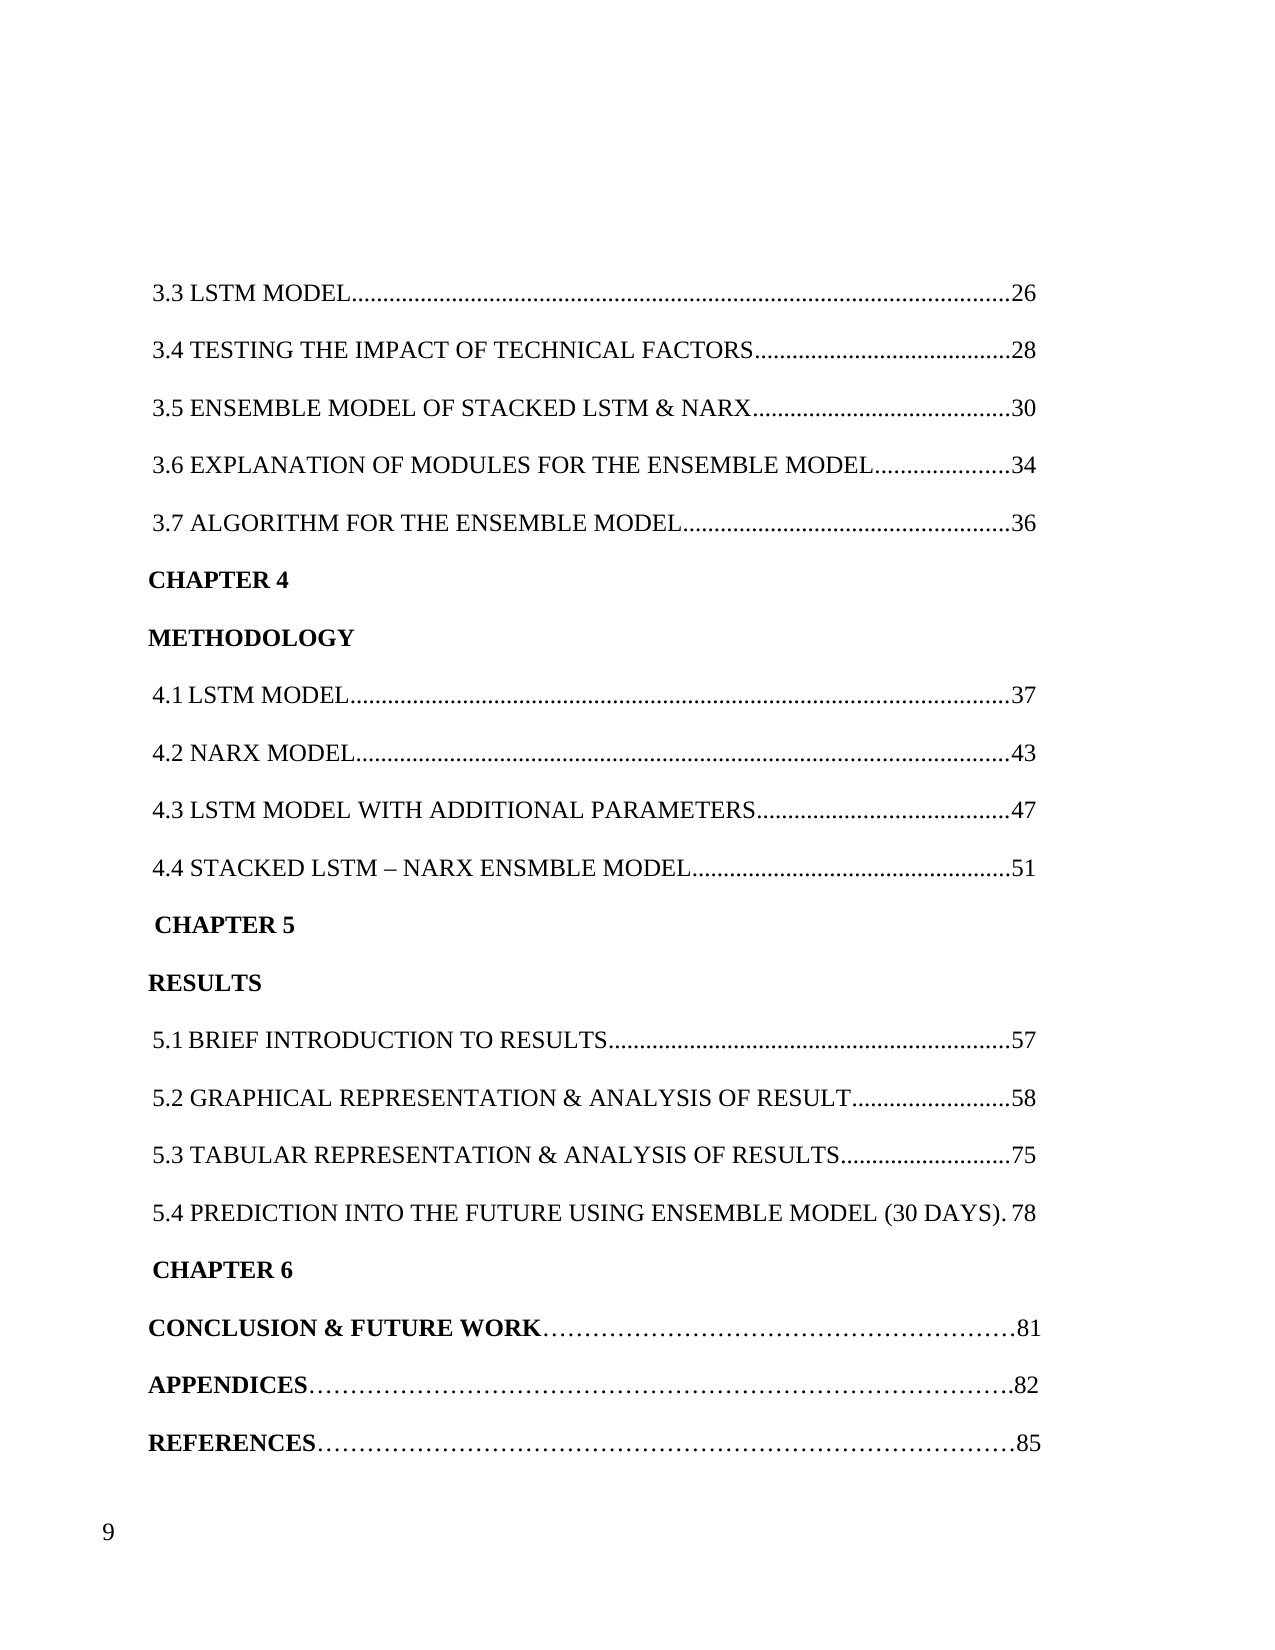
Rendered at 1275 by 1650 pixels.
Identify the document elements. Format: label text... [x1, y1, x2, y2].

text METHODOLOGY [104, 623, 1171, 652]
list LSTM MODEL 37 [152, 680, 1171, 709]
text CHAPTER 6 [104, 1255, 1171, 1284]
text 5.4 PREDICTION INTO THE FUTURE USING ENSEMBLE MODEL (30 DAYS) 78 [152, 1198, 1171, 1226]
list BRIEF INTRODUCTION TO RESULTS 57 [152, 1025, 1171, 1054]
text 3.6 EXPLANATION OF MODULES FOR THE ENSEMBLE MODEL 34 [152, 450, 1171, 479]
text 3.4 TESTING THE IMPACT OF TECHNICAL FACTORS 28 [102, 335, 1171, 364]
text CONCLUSION & FUTURE WORK…………………………………………………81 [104, 1313, 1171, 1370]
text 5.3 TABULAR REPRESENTATION & ANALYSIS OF RESULTS 75 [152, 1140, 1171, 1169]
text 5.2 GRAPHICAL REPRESENTATION & ANALYSIS OF RESULT 58 [152, 1083, 1171, 1111]
text 3.7 ALGORITHM FOR THE ENSEMBLE MODEL 36 [152, 508, 1171, 537]
text 3.5 ENSEMBLE MODEL OF STACKED LSTM & NARX 30 [152, 393, 1171, 422]
text 4.4 STACKED LSTM – NARX ENSMBLE MODEL 51 [152, 853, 1171, 881]
text 4.3 LSTM MODEL WITH ADDITIONAL PARAMETERS 47 [152, 795, 1171, 824]
text RESULTS [104, 968, 1171, 996]
text 4.2 NARX MODEL 43 [152, 738, 1171, 766]
text 3.3 LSTM MODEL 26 [152, 278, 1171, 307]
text CHAPTER 5 [104, 910, 1171, 939]
text APPENDICES………………………………………………………………………….82 [104, 1370, 1171, 1399]
text CHAPTER 4 [104, 565, 1171, 594]
text REFERENCES…………………………………………………………………………85 [104, 1428, 1171, 1456]
